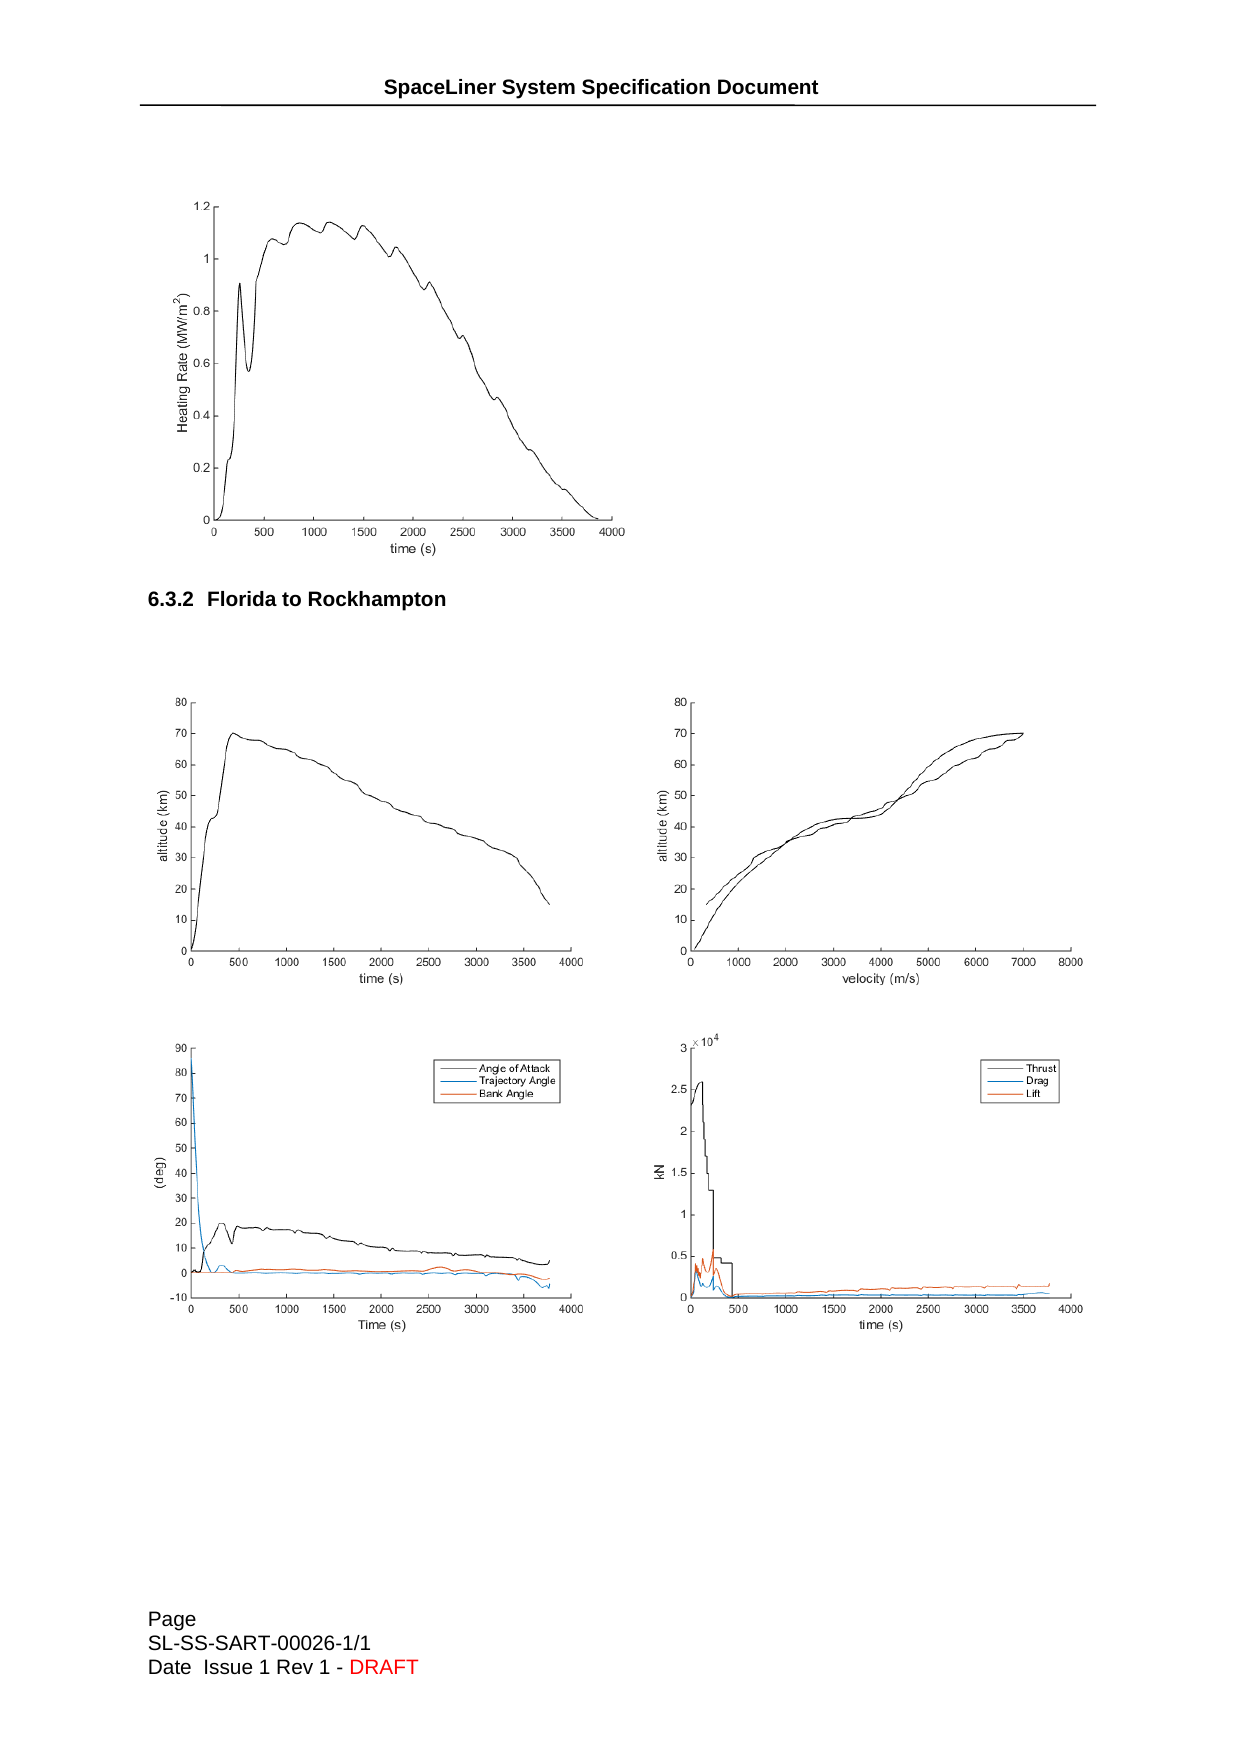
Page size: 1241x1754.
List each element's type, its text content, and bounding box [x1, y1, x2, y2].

subtitle Florida to Rockhampton [148, 587, 1092, 611]
picture [147, 177, 660, 562]
picture [147, 688, 1088, 1339]
